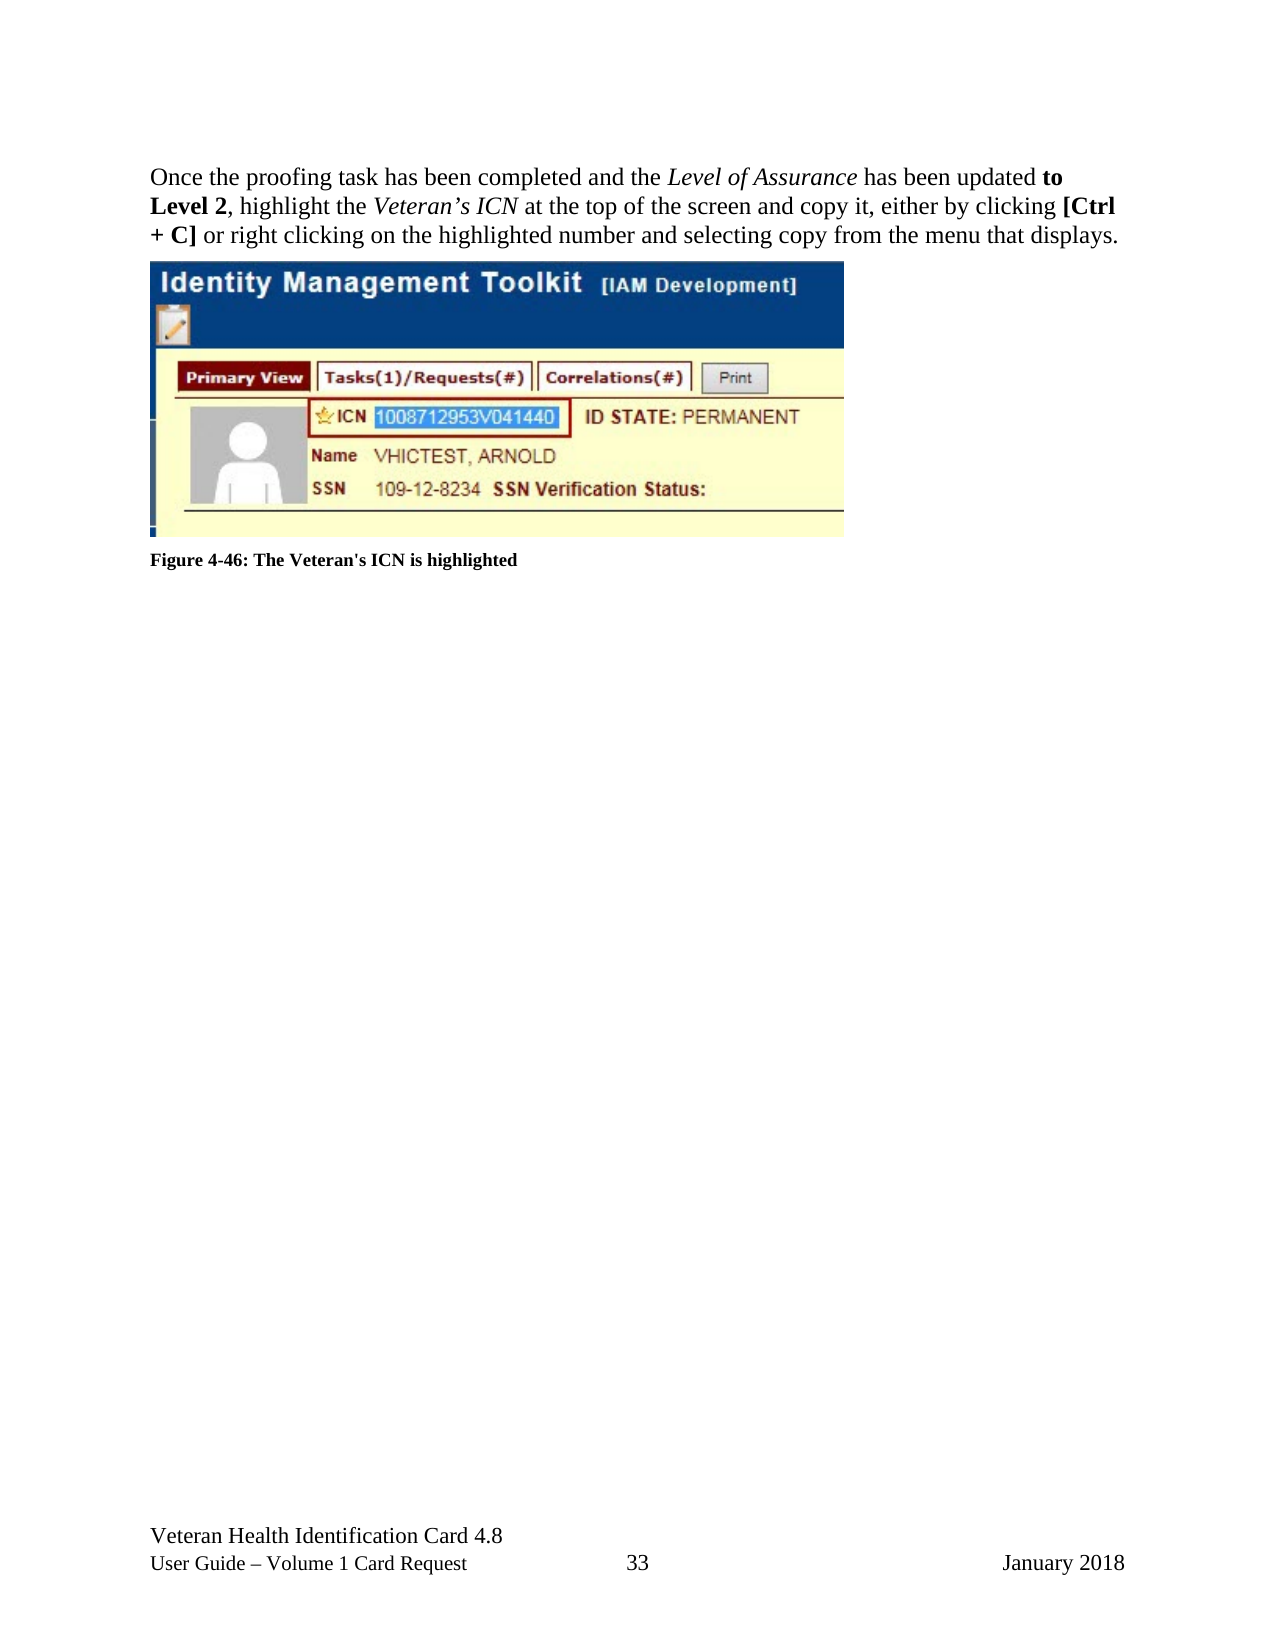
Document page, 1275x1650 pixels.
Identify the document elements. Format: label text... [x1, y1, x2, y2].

text Once the proofing task has been completed and the Level of Assurance has been updated to Level 2, highlight the Veteran’s ICN at the top of the screen and copy it, either by clicking [Ctrl + C] or right clicking on the highlighted number and selecting copy from the menu that displays. [150, 162, 1125, 249]
picture [150, 261, 844, 537]
